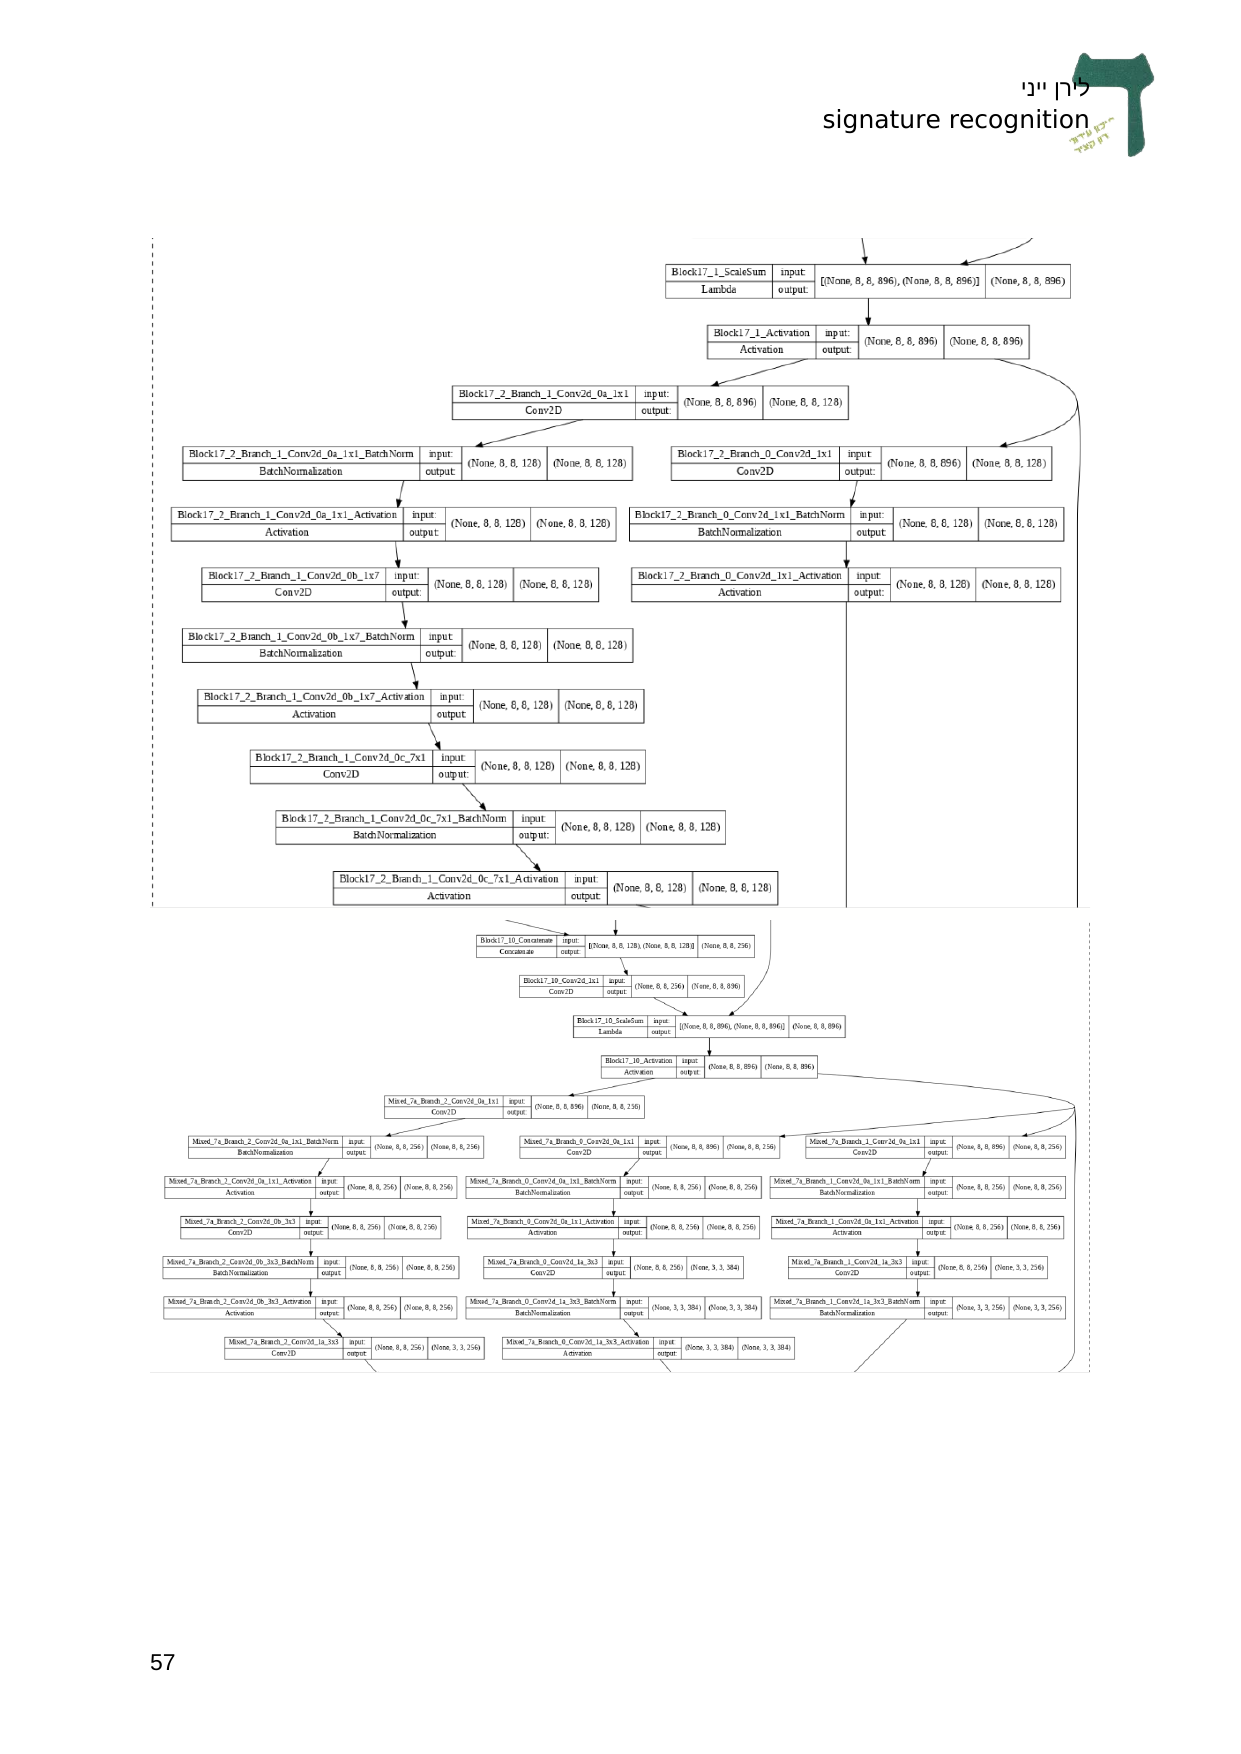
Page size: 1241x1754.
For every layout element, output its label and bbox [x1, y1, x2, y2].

picture [1029, 21, 1234, 176]
picture [150, 920, 1091, 1373]
picture [150, 238, 1091, 908]
